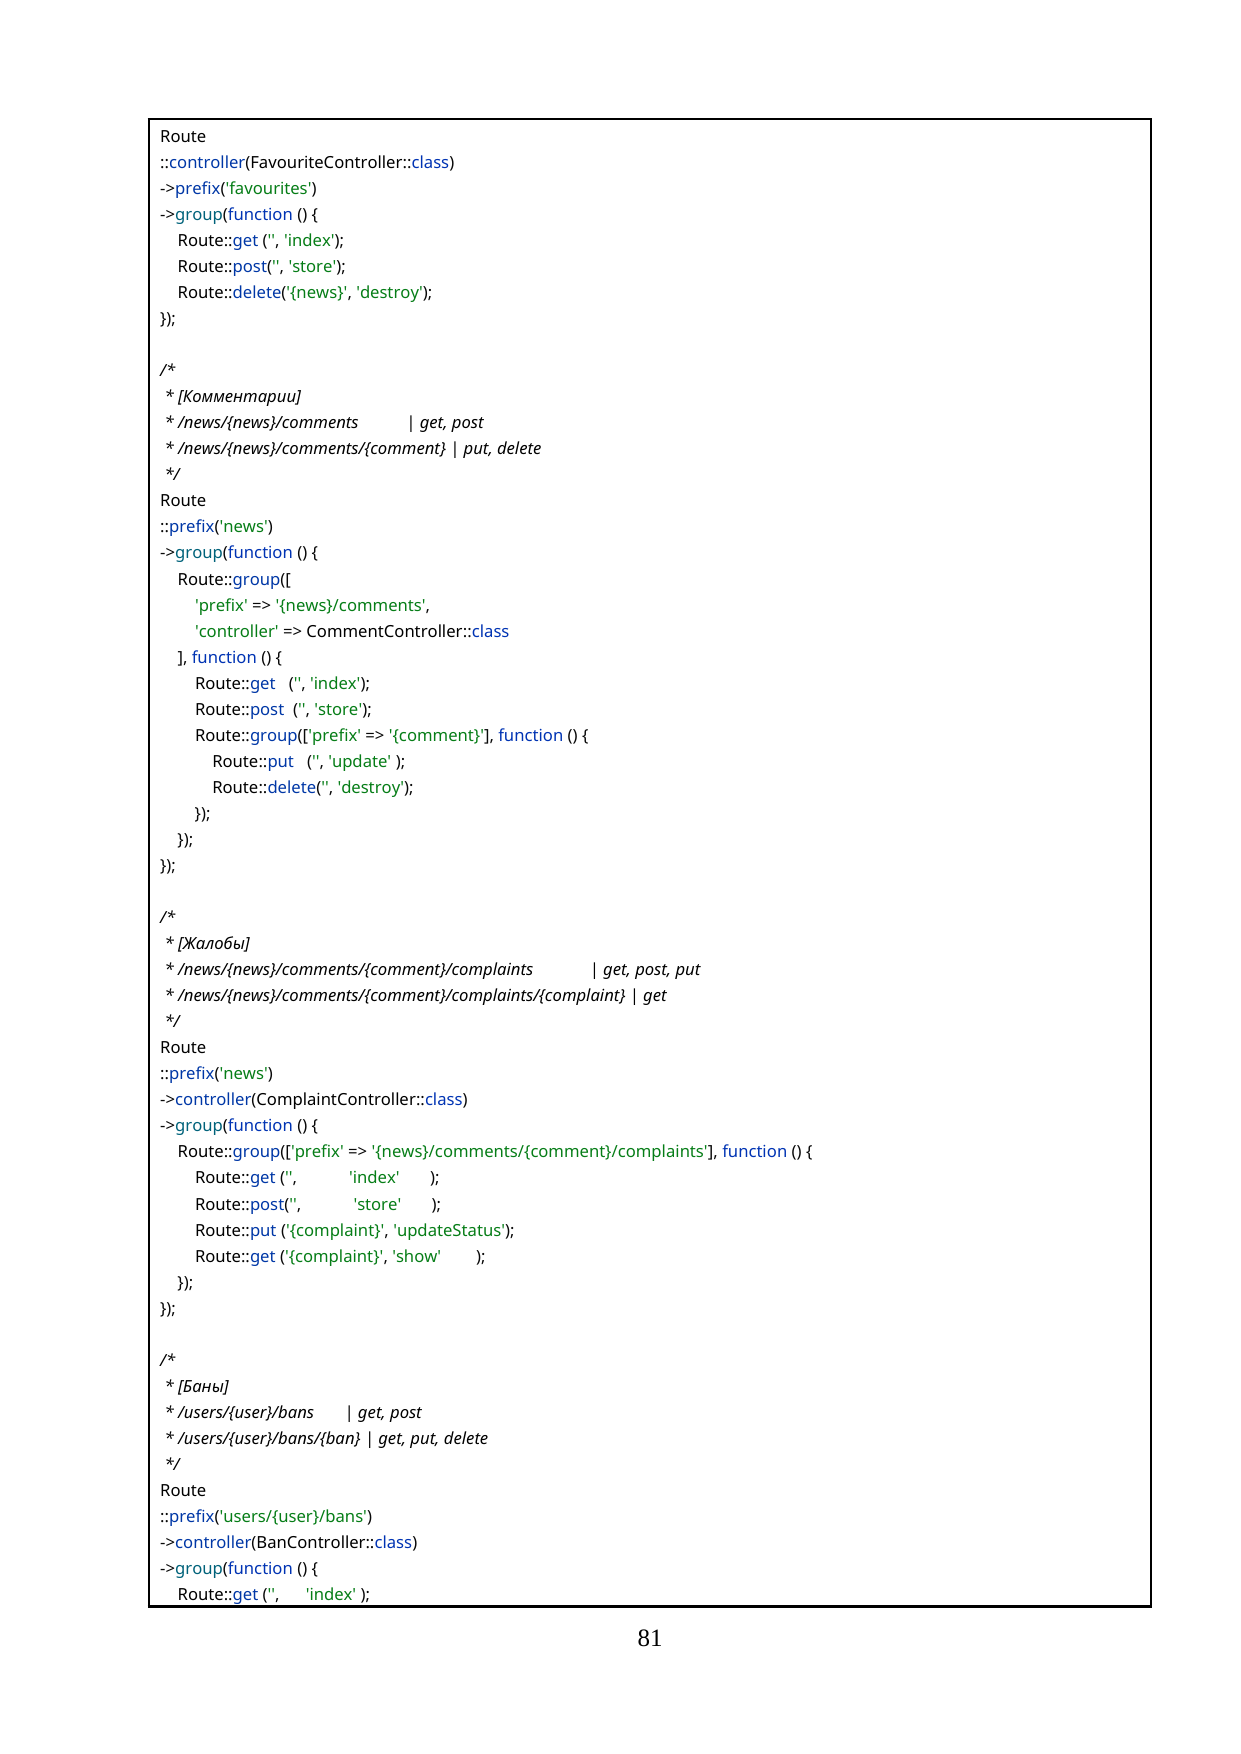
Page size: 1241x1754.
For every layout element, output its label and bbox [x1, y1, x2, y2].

table_header [150, 120, 1150, 1605]
